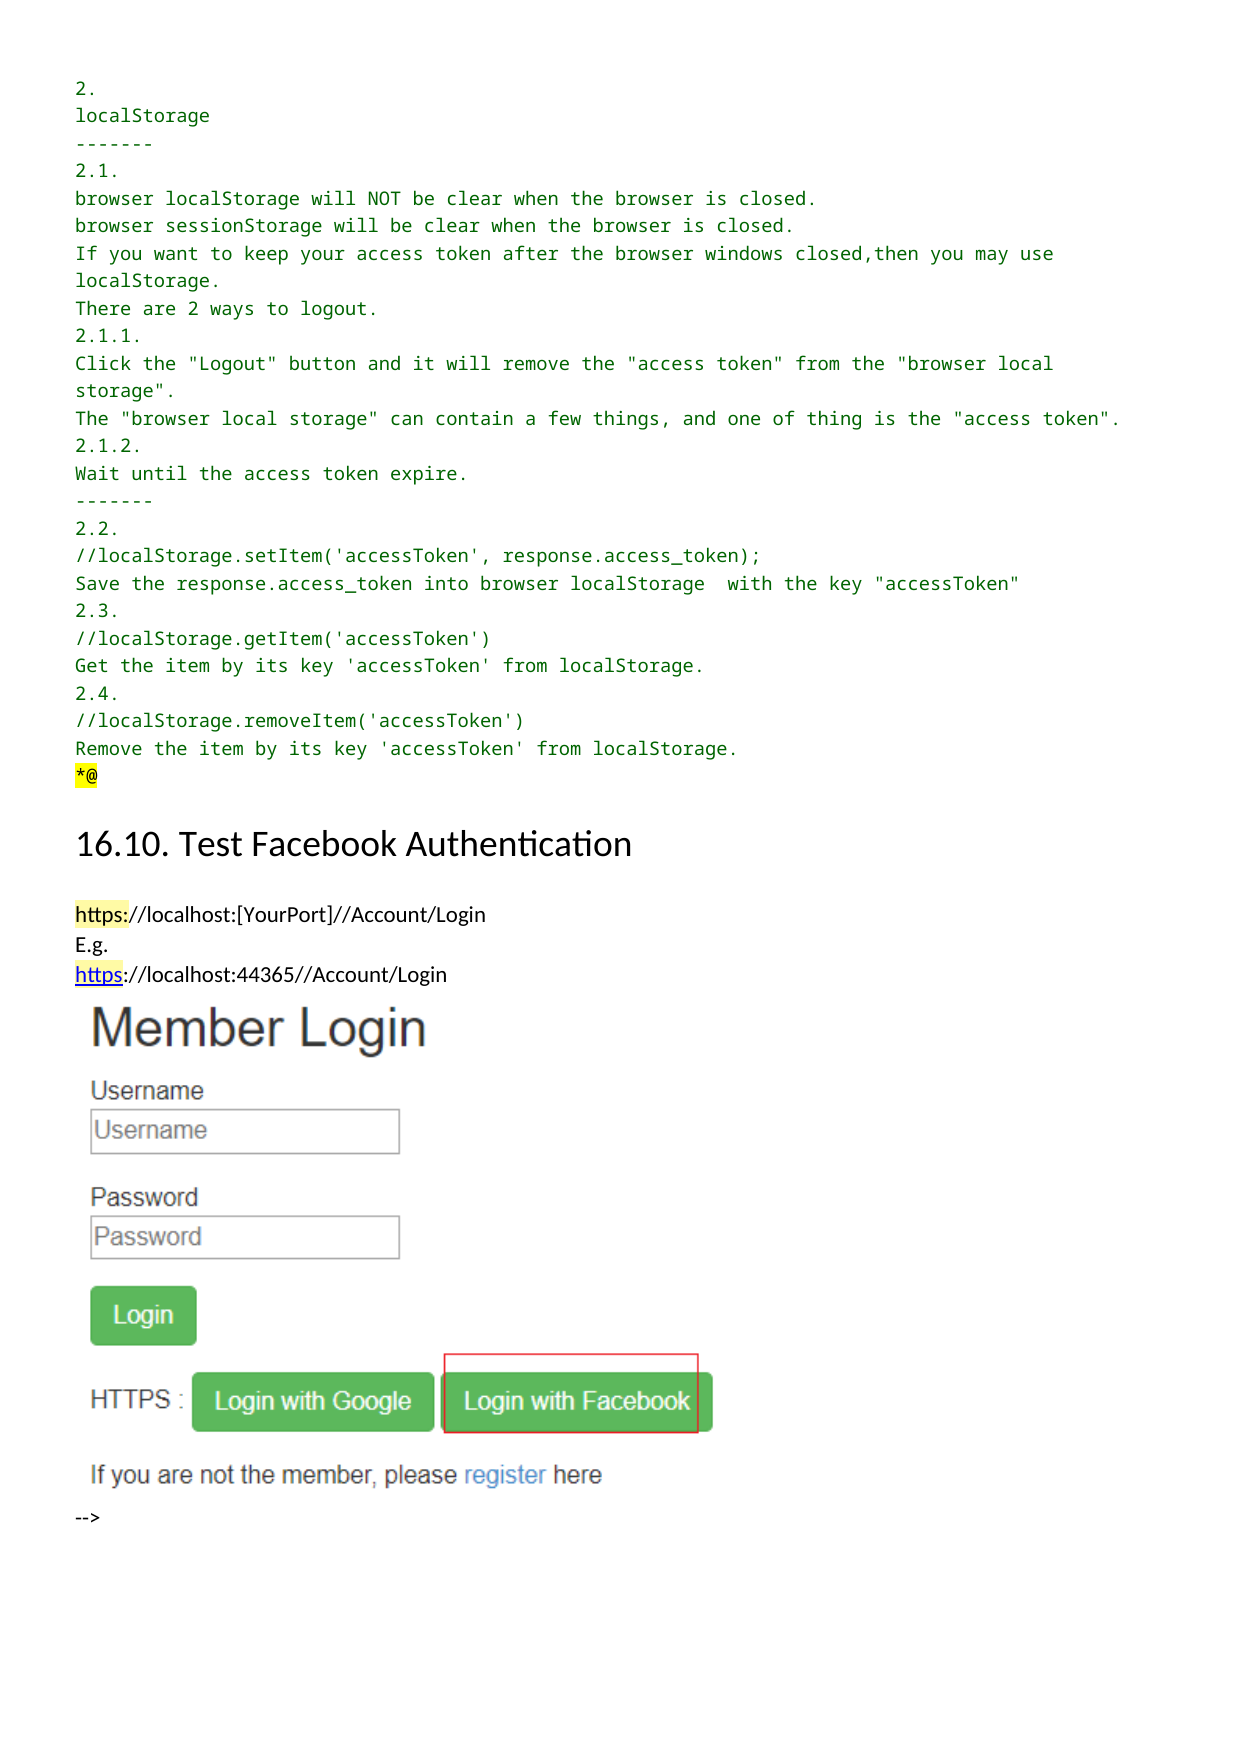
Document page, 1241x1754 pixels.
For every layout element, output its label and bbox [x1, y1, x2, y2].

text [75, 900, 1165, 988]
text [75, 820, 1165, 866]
picture [75, 990, 724, 1501]
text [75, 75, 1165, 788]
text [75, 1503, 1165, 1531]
